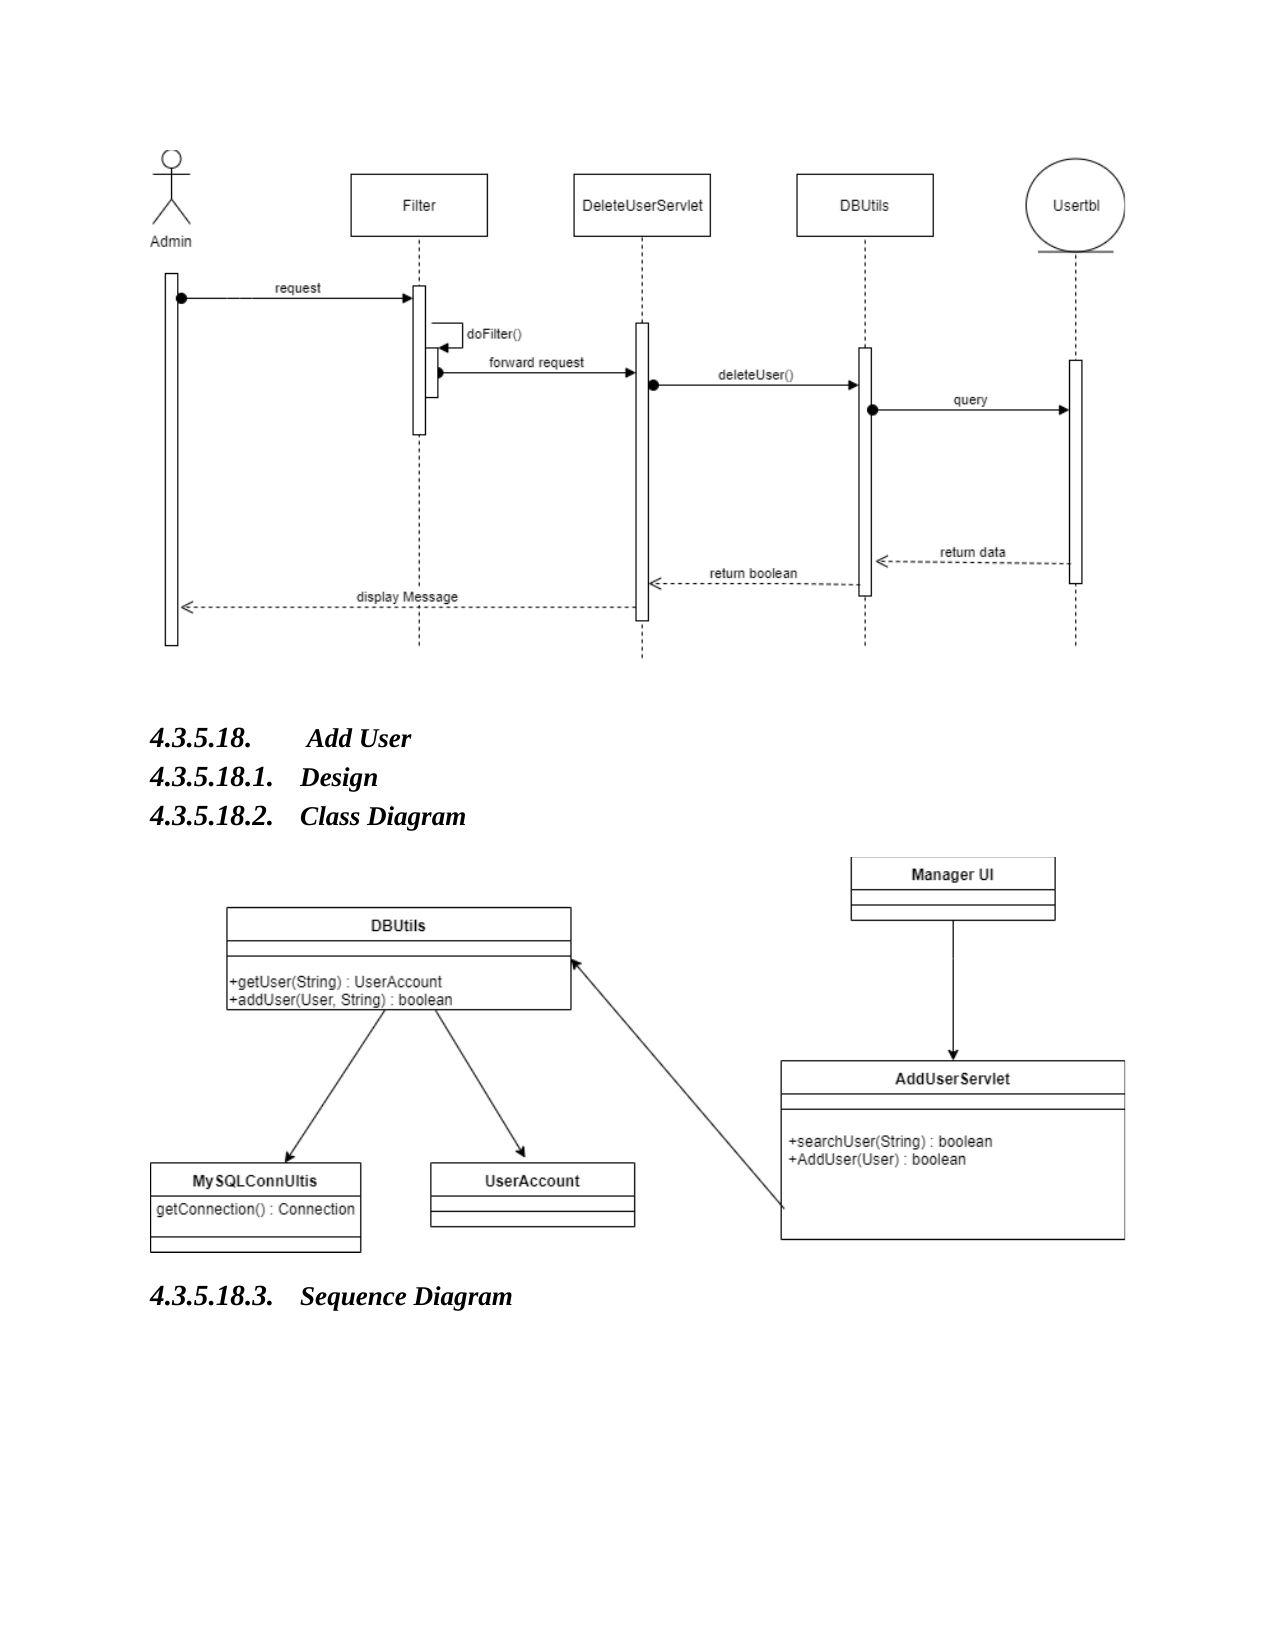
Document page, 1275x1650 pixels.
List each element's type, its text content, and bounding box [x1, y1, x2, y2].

picture [150, 150, 1125, 660]
list Add User [150, 721, 1125, 754]
list Design [150, 759, 1125, 793]
list Class Diagram [150, 798, 1125, 831]
list Sequence Diagram [150, 1278, 1125, 1311]
picture [150, 857, 1125, 1253]
